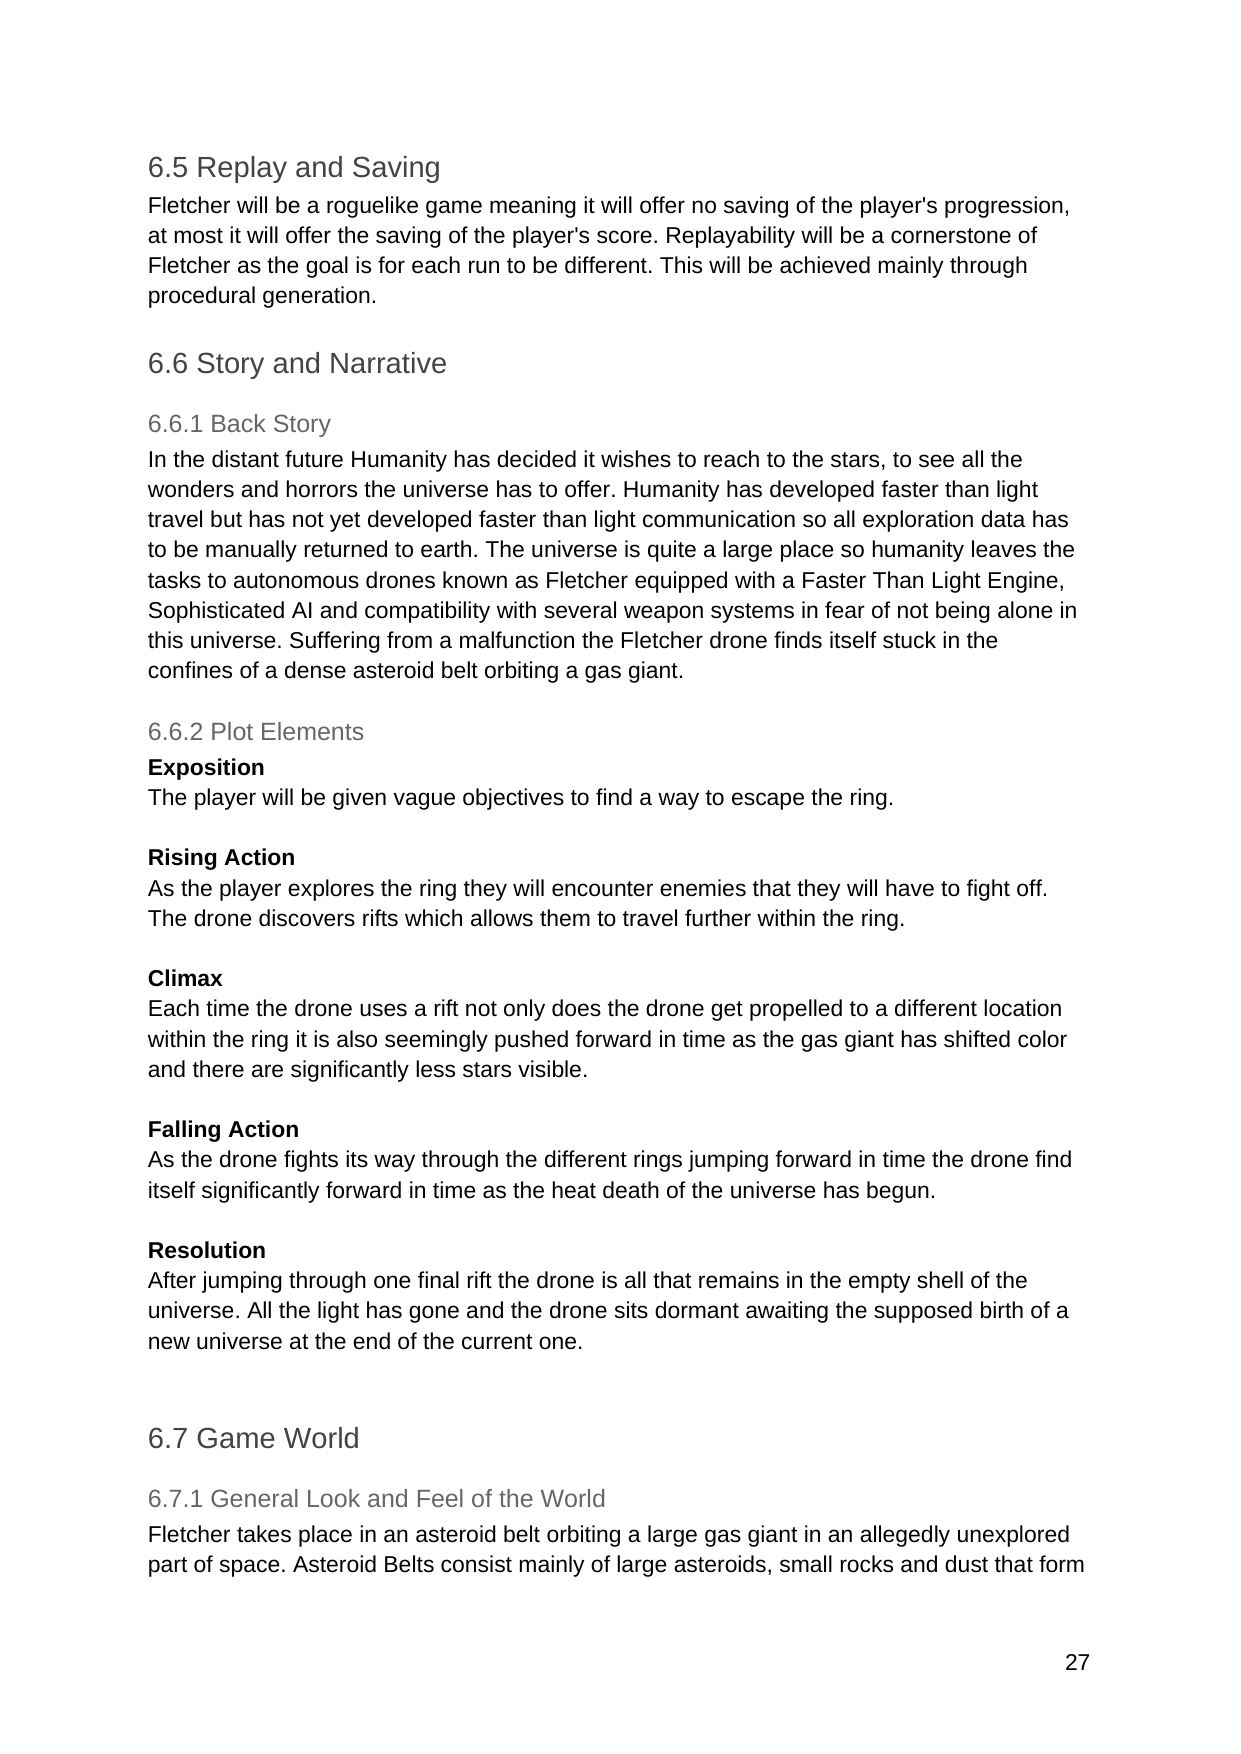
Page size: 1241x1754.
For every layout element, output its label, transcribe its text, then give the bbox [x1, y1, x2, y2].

text Rising Action [148, 844, 1090, 871]
subtitle 6.5 Replay and Saving [148, 150, 1090, 183]
subtitle 6.7 Game World [148, 1421, 1090, 1455]
text In the distant future Humanity has decided it wishes to reach to the stars, to see all the wonders and horrors the universe has to offer. Humanity has developed faster than light travel but has not yet developed faster than light communication so all exploration data has to be manually returned to earth. The universe is quite a large place so humanity leaves the tasks to autonomous drones known as Fletcher equipped with a Faster Than Light Engine, Sophisticated AI and compatibility with several weapon systems in fear of not being alone in this universe. Suffering from a malfunction the Fletcher drone finds itself stuck in the confines of a dense asteroid belt orbiting a gas giant. [148, 446, 1090, 684]
text Exposition [148, 754, 1090, 780]
text Falling Action [148, 1116, 1090, 1143]
text After jumping through one final rift the drone is all that remains in the empty shell of the universe. All the light has gone and the drone sits dormant awaiting the supposed birth of a new universe at the end of the current one. [148, 1267, 1090, 1354]
text Each time the drone uses a rift not only does the drone get propelled to a different location within the ring it is also seemingly pushed forward in time as the gas giant has shifted color and there are significantly less stars visible. [148, 995, 1090, 1082]
text As the player explores the ring they will encounter enemies that they will have to fight off. The drone discovers rifts which allows them to travel further within the ring. [148, 874, 1090, 931]
text Climax [148, 965, 1090, 992]
text As the drone fights its way through the different rings jumping forward in time the drone find itself significantly forward in time as the heat death of the universe has begun. [148, 1146, 1090, 1203]
subtitle 6.6 Story and Narrative [148, 346, 1090, 379]
subtitle 6.6.1 Back Story [148, 409, 1090, 437]
text Resolution [148, 1237, 1090, 1263]
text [148, 1521, 1090, 1578]
subtitle 6.6.2 Plot Elements [148, 717, 1090, 745]
text The player will be given vague objectives to find a way to escape the ring. [148, 784, 1090, 810]
text Fletcher will be a roguelike game meaning it will offer no saving of the player's progression, at most it will offer the saving of the player's score. Replayability will be a cornerstone of Fletcher as the goal is for each run to be different. This will be achieved mainly through procedural generation. [148, 192, 1090, 309]
subtitle 6.7.1 General Look and Feel of the World [148, 1484, 1090, 1513]
